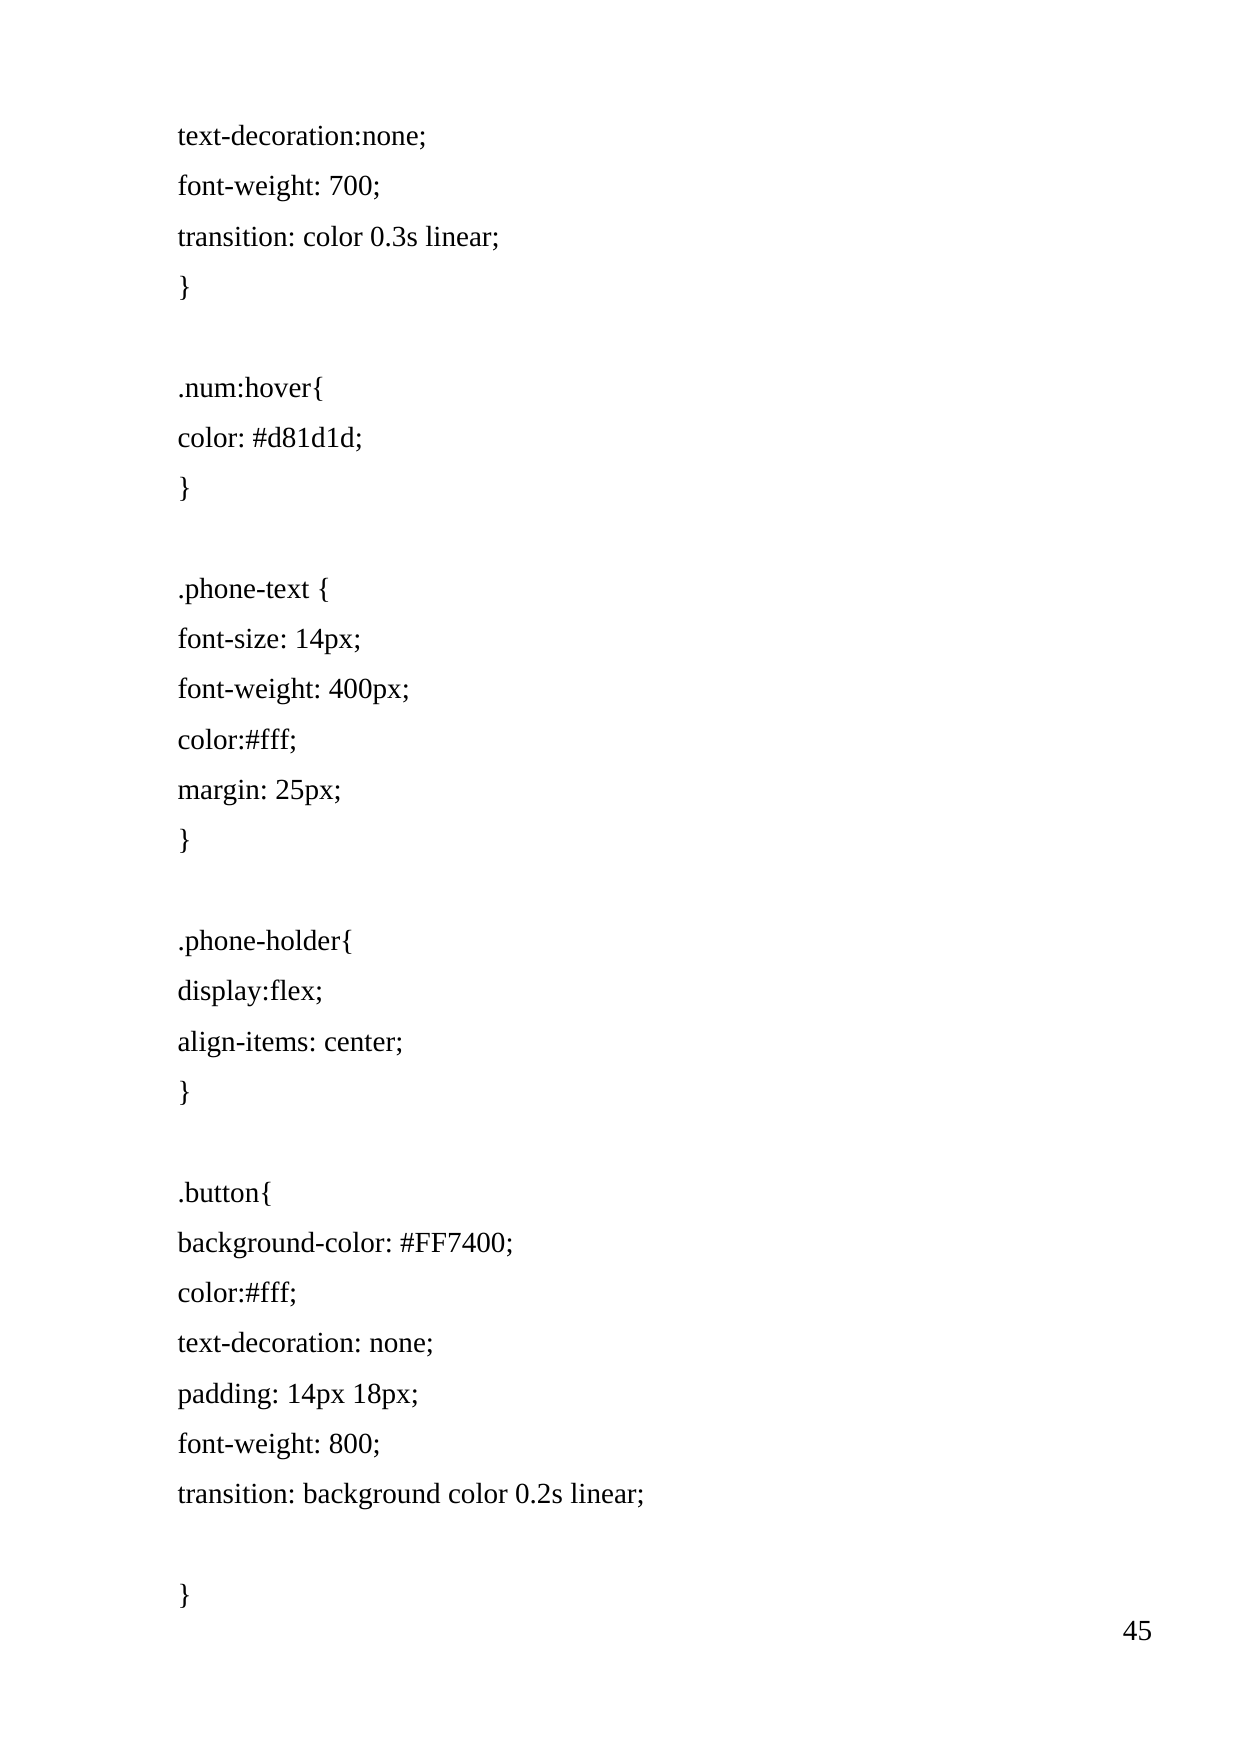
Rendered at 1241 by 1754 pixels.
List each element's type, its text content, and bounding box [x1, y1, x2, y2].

text font-weight: 400px; [177, 672, 1152, 705]
text } [177, 269, 1152, 303]
text font-weight: 800; [177, 1426, 1152, 1460]
text .button{ [177, 1175, 1152, 1208]
text } [177, 1074, 1152, 1108]
text .phone-text { [177, 571, 1152, 604]
text font-size: 14px; [177, 621, 1152, 655]
text text-decoration:none; [177, 118, 1152, 152]
text padding: 14px 18px; [177, 1376, 1152, 1409]
text align-items: center; [177, 1024, 1152, 1057]
text transition: background color 0.2s linear; [177, 1477, 1152, 1510]
text .phone-holder{ [177, 923, 1152, 957]
text margin: 25px; [177, 772, 1152, 806]
text display:flex; [177, 973, 1152, 1007]
text text-decoration: none; [177, 1326, 1152, 1359]
text transition: color 0.3s linear; [177, 219, 1152, 252]
text color:#fff; [177, 1275, 1152, 1309]
text .num:hover{ [177, 370, 1152, 403]
text font-weight: 700; [177, 168, 1152, 202]
text background-color: #FF7400; [177, 1225, 1152, 1258]
text } [177, 470, 1152, 504]
text color:#fff; [177, 722, 1152, 755]
text color: #d81d1d; [177, 420, 1152, 453]
text } [177, 1577, 1152, 1611]
text } [177, 822, 1152, 856]
